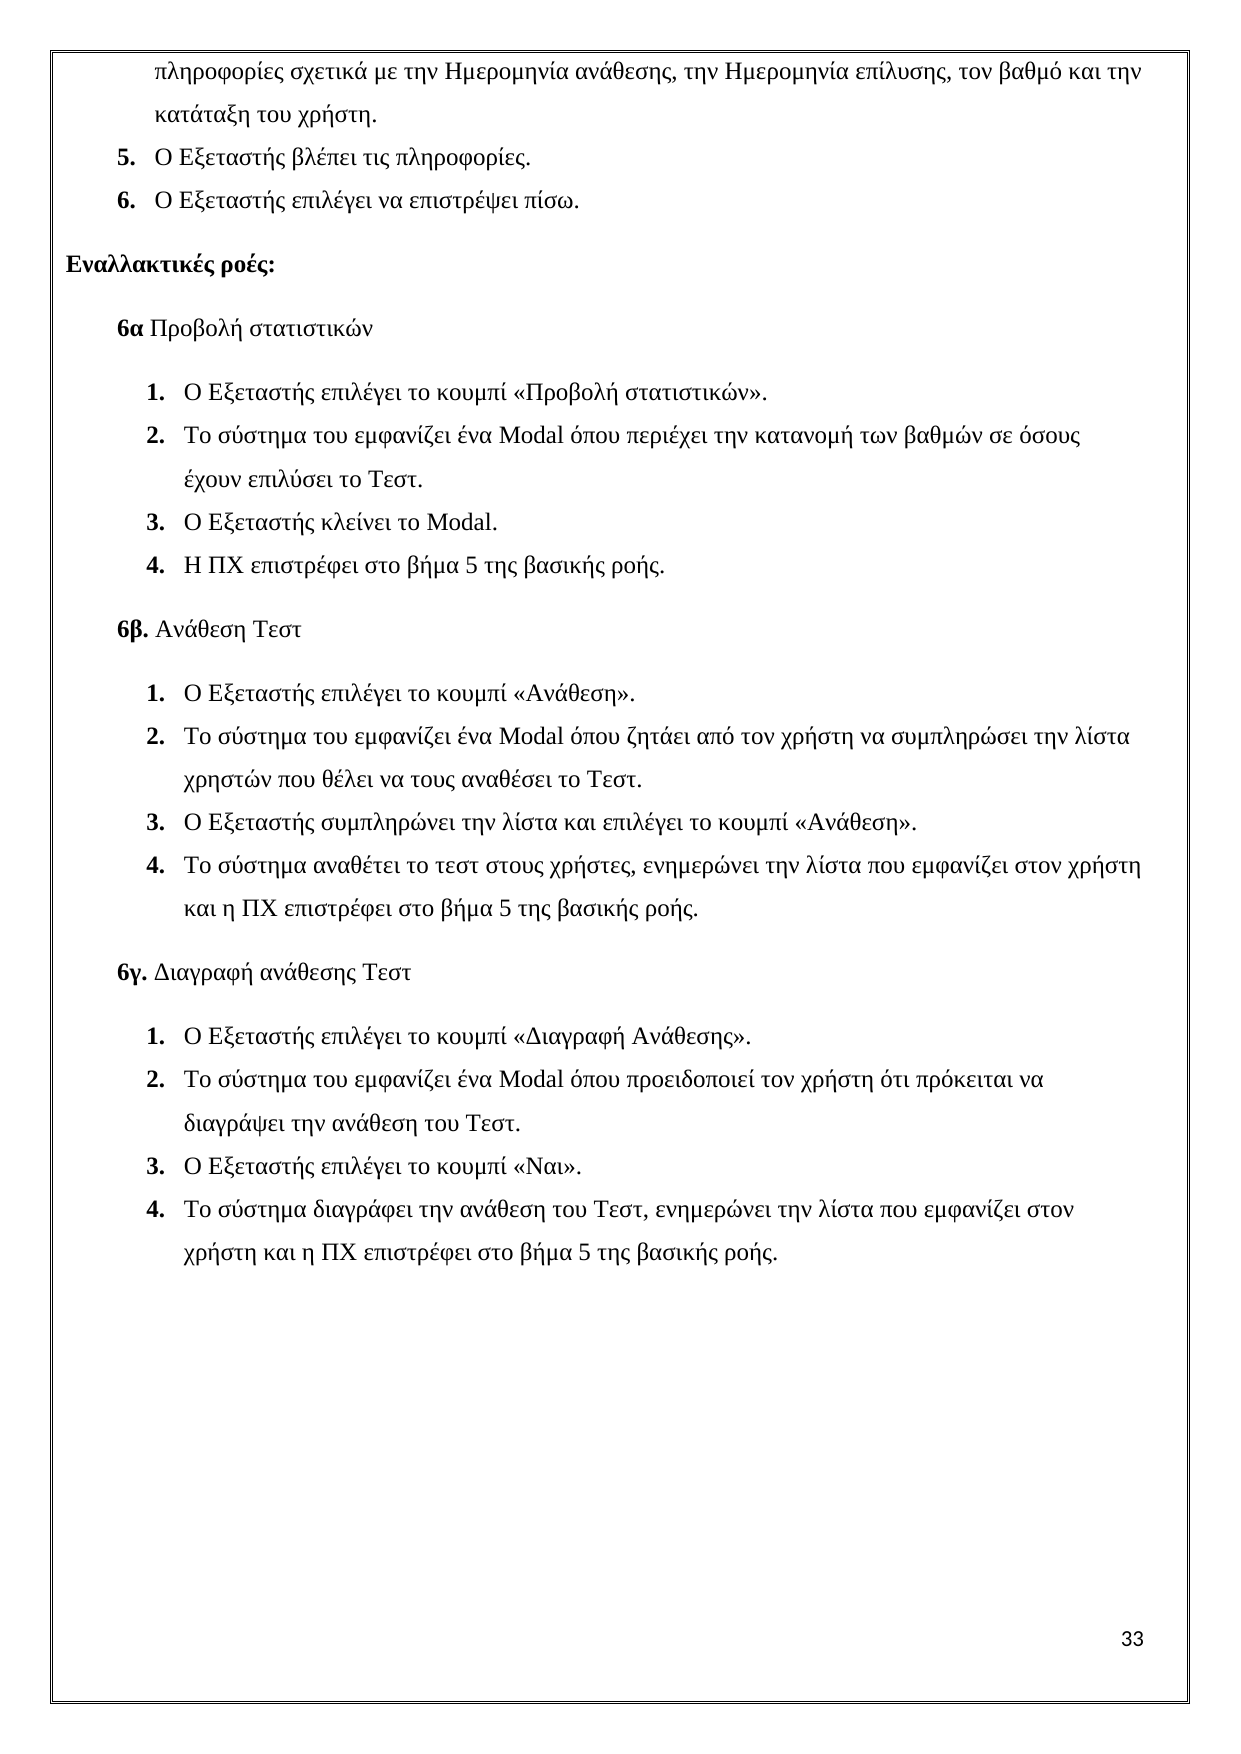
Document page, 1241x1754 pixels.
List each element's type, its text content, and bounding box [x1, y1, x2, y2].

text 6α Προβολή στατιστικών [66, 313, 1144, 342]
text Εναλλακτικές ροές: [66, 249, 1144, 278]
list Ο Εξεταστής επιλέγει το κουμπί «Διαγραφή Ανάθεσης». [146, 1021, 1144, 1050]
text 6β. Ανάθεση Τεστ [66, 614, 1144, 643]
list Ο Εξεταστής επιλέγει το κουμπί «Ανάθεση». [146, 678, 1144, 707]
list Το σύστημα του εμφανίζει ένα Modal όπου ζητάει από τον χρήστη να συμπληρώσει την λίστα χρηστών που θέλει να τους αναθέσει το Τεστ. [146, 721, 1144, 793]
list Το σύστημα του εμφανίζει ένα Modal όπου προειδοποιεί τον χρήστη ότι πρόκειται να διαγράψει την ανάθεση του Τεστ. [146, 1064, 1144, 1136]
list Ο Εξεταστής επιλέγει το κουμπί «Ναι». [146, 1151, 1144, 1179]
list Ο Εξεταστής επιλέγει να επιστρέψει πίσω. [117, 186, 1144, 214]
list Ο Εξεταστής συμπληρώνει την λίστα και επιλέγει το κουμπί «Ανάθεση». [146, 807, 1144, 836]
text 6γ. Διαγραφή ανάθεσης Τεστ [66, 957, 1144, 986]
list Το σύστημα αναθέτει το τεστ στους χρήστες, ενημερώνει την λίστα που εμφανίζει στον χρήστη και η ΠΧ επιστρέφει στο βήμα 5 της βασικής ροής. [146, 850, 1144, 922]
list Το σύστημα διαγράφει την ανάθεση του Τεστ, ενημερώνει την λίστα που εμφανίζει στον χρήστη και η ΠΧ επιστρέφει στο βήμα 5 της βασικής ροής. [146, 1194, 1144, 1266]
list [117, 56, 1144, 128]
list Η ΠΧ επιστρέφει στο βήμα 5 της βασικής ροής. [146, 550, 1144, 579]
list Το σύστημα του εμφανίζει ένα Modal όπου περιέχει την κατανομή των βαθμών σε όσους έχουν επιλύσει το Τεστ. [146, 421, 1144, 492]
list Ο Εξεταστής βλέπει τις πληροφορίες. [117, 142, 1144, 171]
list Ο Εξεταστής κλείνει το Modal. [146, 507, 1144, 536]
list Ο Εξεταστής επιλέγει το κουμπί «Προβολή στατιστικών». [146, 377, 1144, 406]
